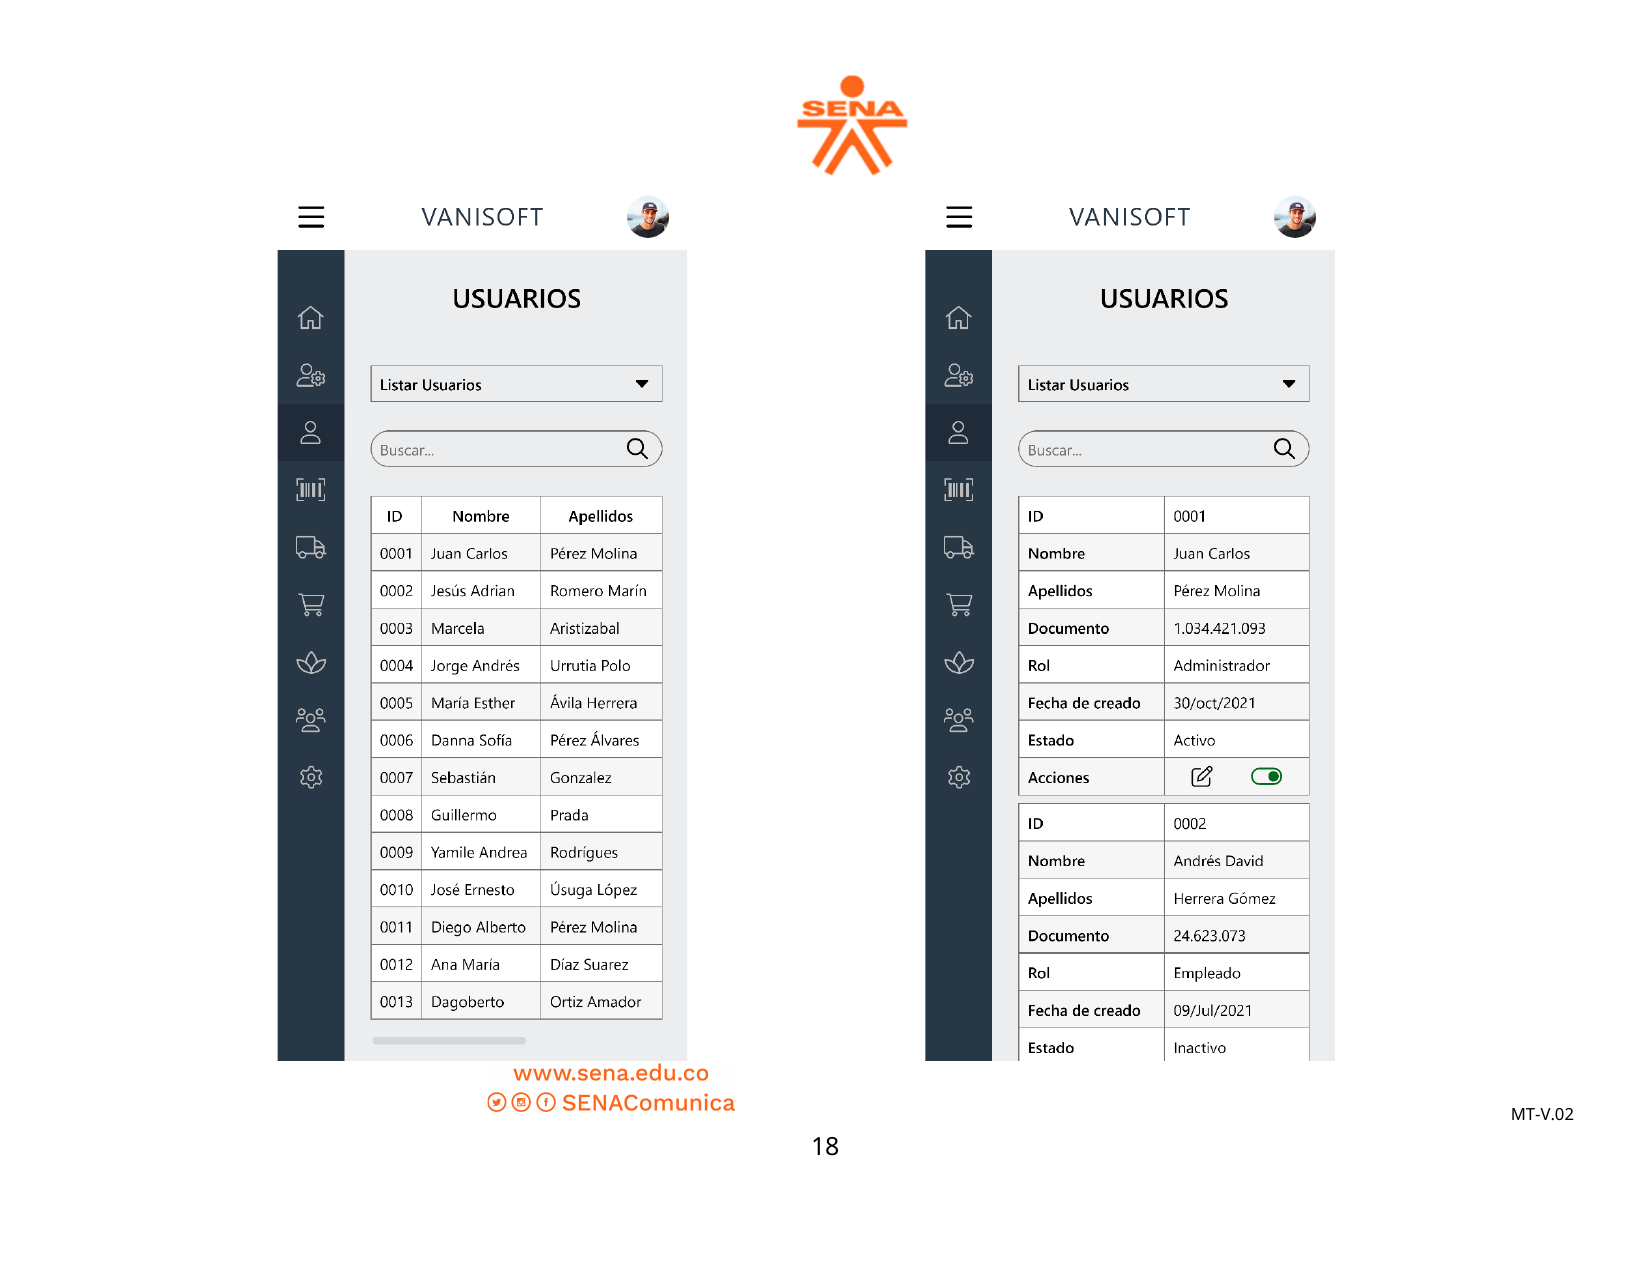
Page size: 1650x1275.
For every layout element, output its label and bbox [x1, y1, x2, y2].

picture [925, 183, 1335, 1061]
picture [790, 73, 918, 184]
picture [277, 183, 735, 1112]
